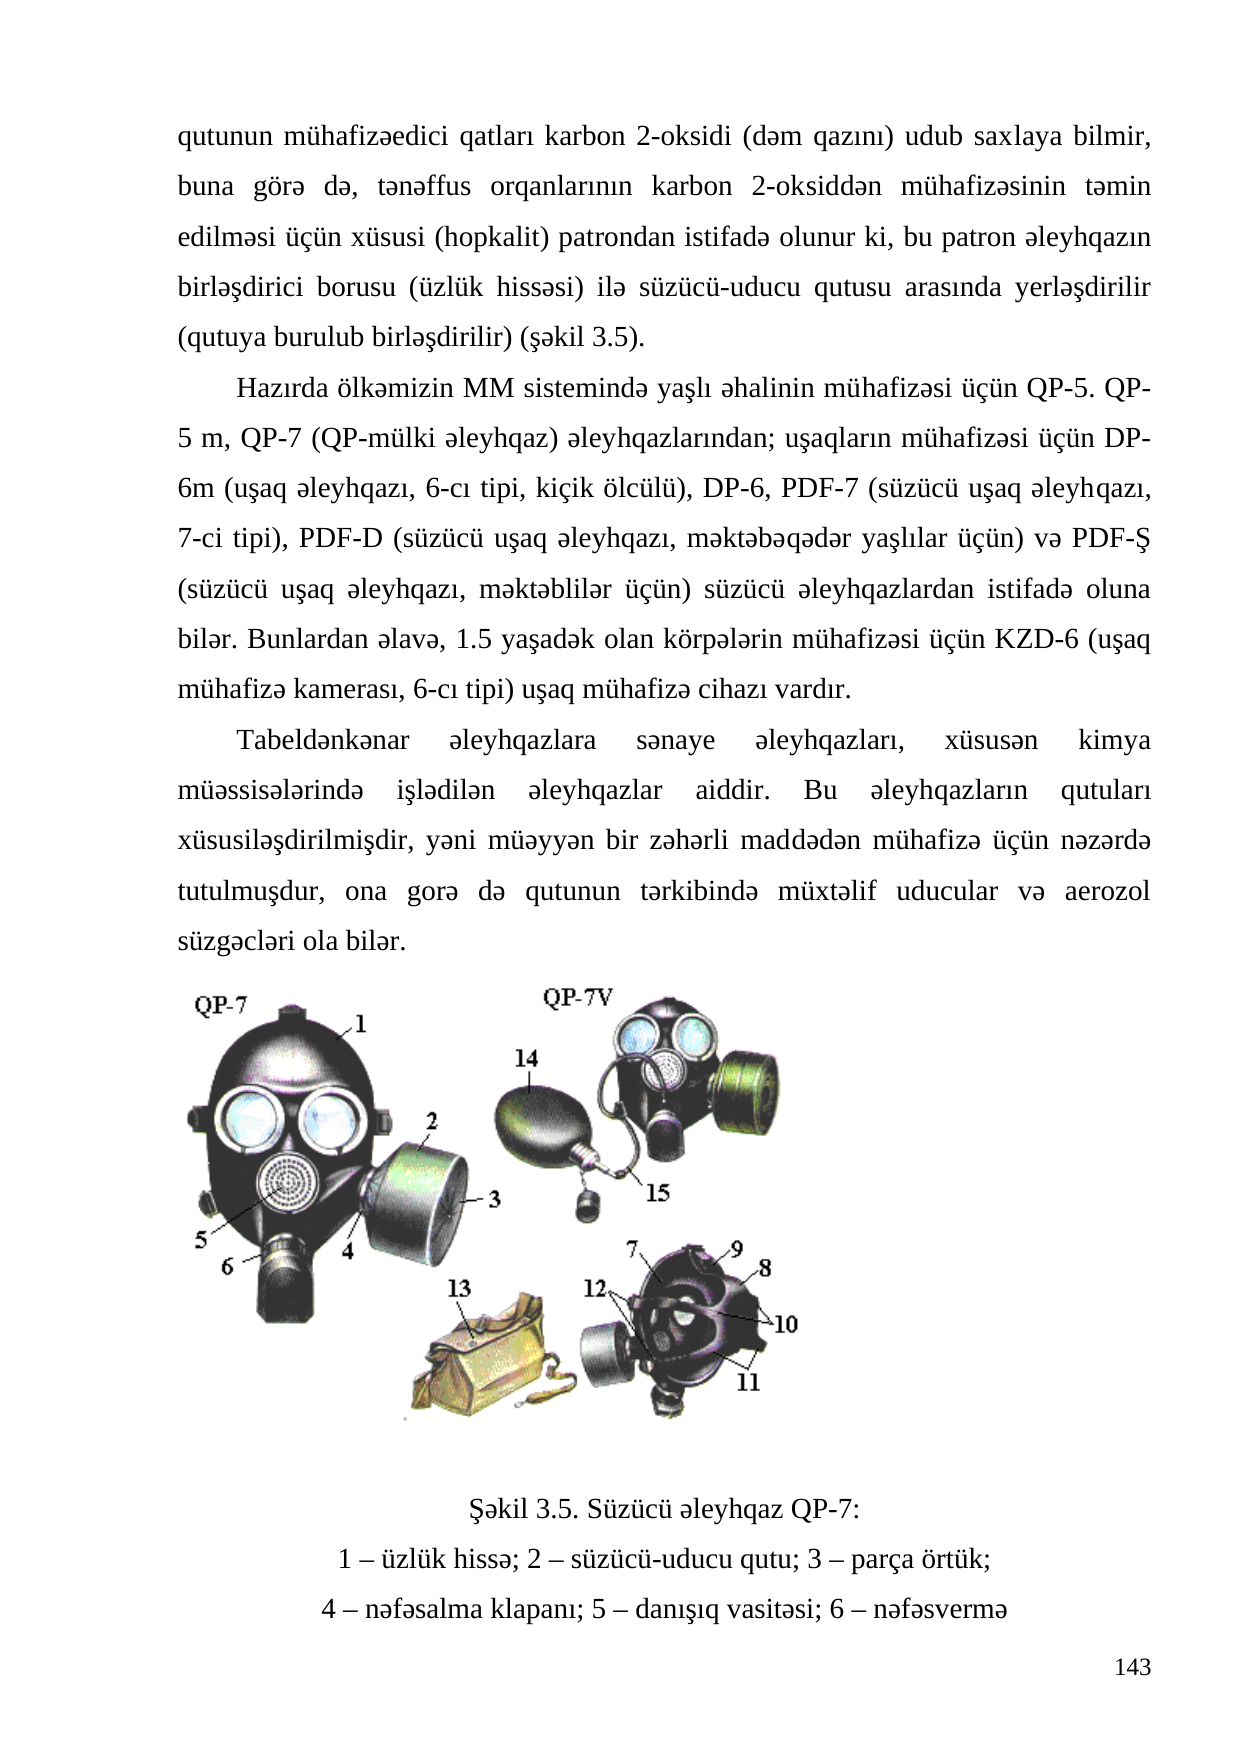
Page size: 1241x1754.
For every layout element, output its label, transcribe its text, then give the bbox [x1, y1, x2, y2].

text Tabeldənkənar əleyhqazlara sənaye əleyhqazları, xüsusən kimya müəssisələrində işlədilən əleyhqazlar aiddir. Bu əleyhqazların qutuları xüsusiləşdirilmişdir, yəni müəyyən bir zəhərli maddədən mühafizə üçün nəzərdə tutulmuşdur, ona gorə də qutunun tərkibində müxtəlif uducular və aerozol süzgəcləri ola bilər. [177, 722, 1152, 957]
text Şəkil 3.5. Süzücü əleyhqaz QP-7: [177, 1491, 1152, 1524]
picture [177, 973, 807, 1427]
text 4 – nəfəsalma klapanı; 5 – danışıq vasitəsi; 6 – nəfəsvermə [177, 1592, 1152, 1625]
text 1 – üzlük hissə; 2 – süzücü-uducu qutu; 3 – parça örtük; [177, 1541, 1152, 1575]
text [177, 118, 1152, 353]
text Hazırda ölkəmizin MM sistemində yaşlı əhalinin mühafizəsi üçün QP-5. QP-5 m, QP-7 (QP-mülki əleyhqaz) əleyhqazlarından; uşaqların mühafizəsi üçün DP-6m (uşaq əleyhqazı, 6-cı tipi, kiçik ölcülü), DP-6, PDF-7 (süzücü uşaq əleyhqazı, 7-ci tipi), PDF-D (süzücü uşaq əleyhqazı, məktəbəqədər yaşlılar üçün) və PDF-Ş (süzücü uşaq əleyhqazı, məktəblilər üçün) süzücü əleyhqazlardan istifadə oluna bilər. Bunlardan əlavə, 1.5 yaşadək olan körpələrin mühafizəsi üçün KZD-6 (uşaq mühafizə kamerası, 6-cı tipi) uşaq mühafizə cihazı vardır. [177, 370, 1152, 705]
